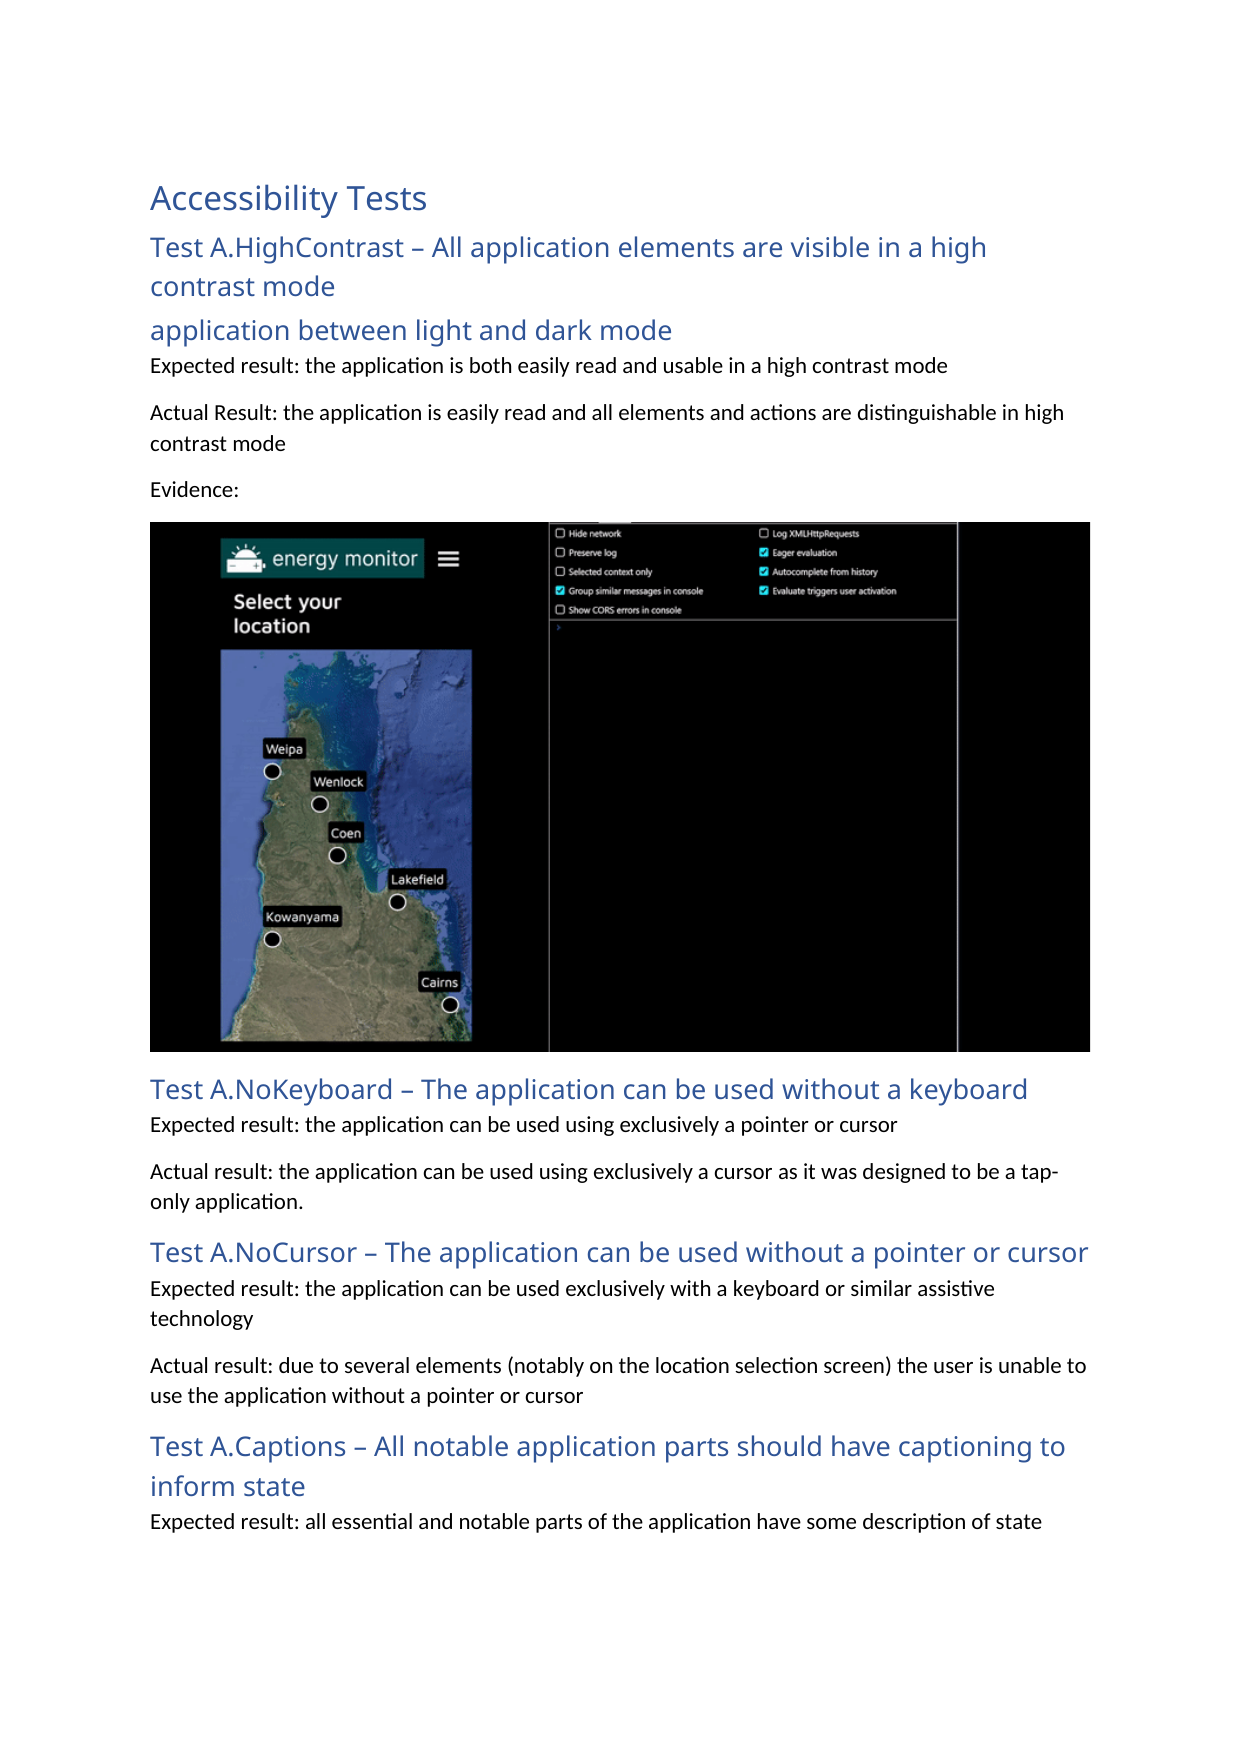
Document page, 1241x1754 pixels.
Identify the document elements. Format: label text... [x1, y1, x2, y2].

text Actual result: due to several elements (notably on the location selection screen) the user is unable to use the application without a pointer or cursor [150, 1351, 1090, 1409]
subtitle application between light and dark mode [150, 312, 1090, 349]
text Actual result: the application can be used using exclusively a cursor as it was designed to be a tap-only application. [150, 1157, 1090, 1215]
text Expected result: the application can be used using exclusively a pointer or cursor [150, 1110, 1090, 1138]
text Evidence: [150, 476, 1090, 504]
subtitle Test A.HighContrast – All application elements are visible in a high contrast mode [150, 228, 1090, 305]
subtitle Test A.NoKeyboard – The application can be used without a keyboard [150, 1070, 1090, 1107]
text Actual Result: the application is easily read and all elements and actions are distinguishable in high contrast mode [150, 398, 1090, 457]
picture [150, 522, 1091, 1052]
text Expected result: the application is both easily read and usable in a high contrast mode [150, 352, 1090, 380]
subtitle Test A.NoCursor – The application can be used without a pointer or cursor [150, 1234, 1090, 1271]
text Expected result: the application can be used exclusively with a keyboard or similar assistive technology [150, 1274, 1090, 1332]
text Expected result: all essential and notable parts of the application have some description of state [150, 1507, 1090, 1536]
subtitle Accessibility Tests [150, 175, 1090, 220]
subtitle Test A.Captions – All notable application parts should have captioning to inform state [150, 1428, 1090, 1504]
